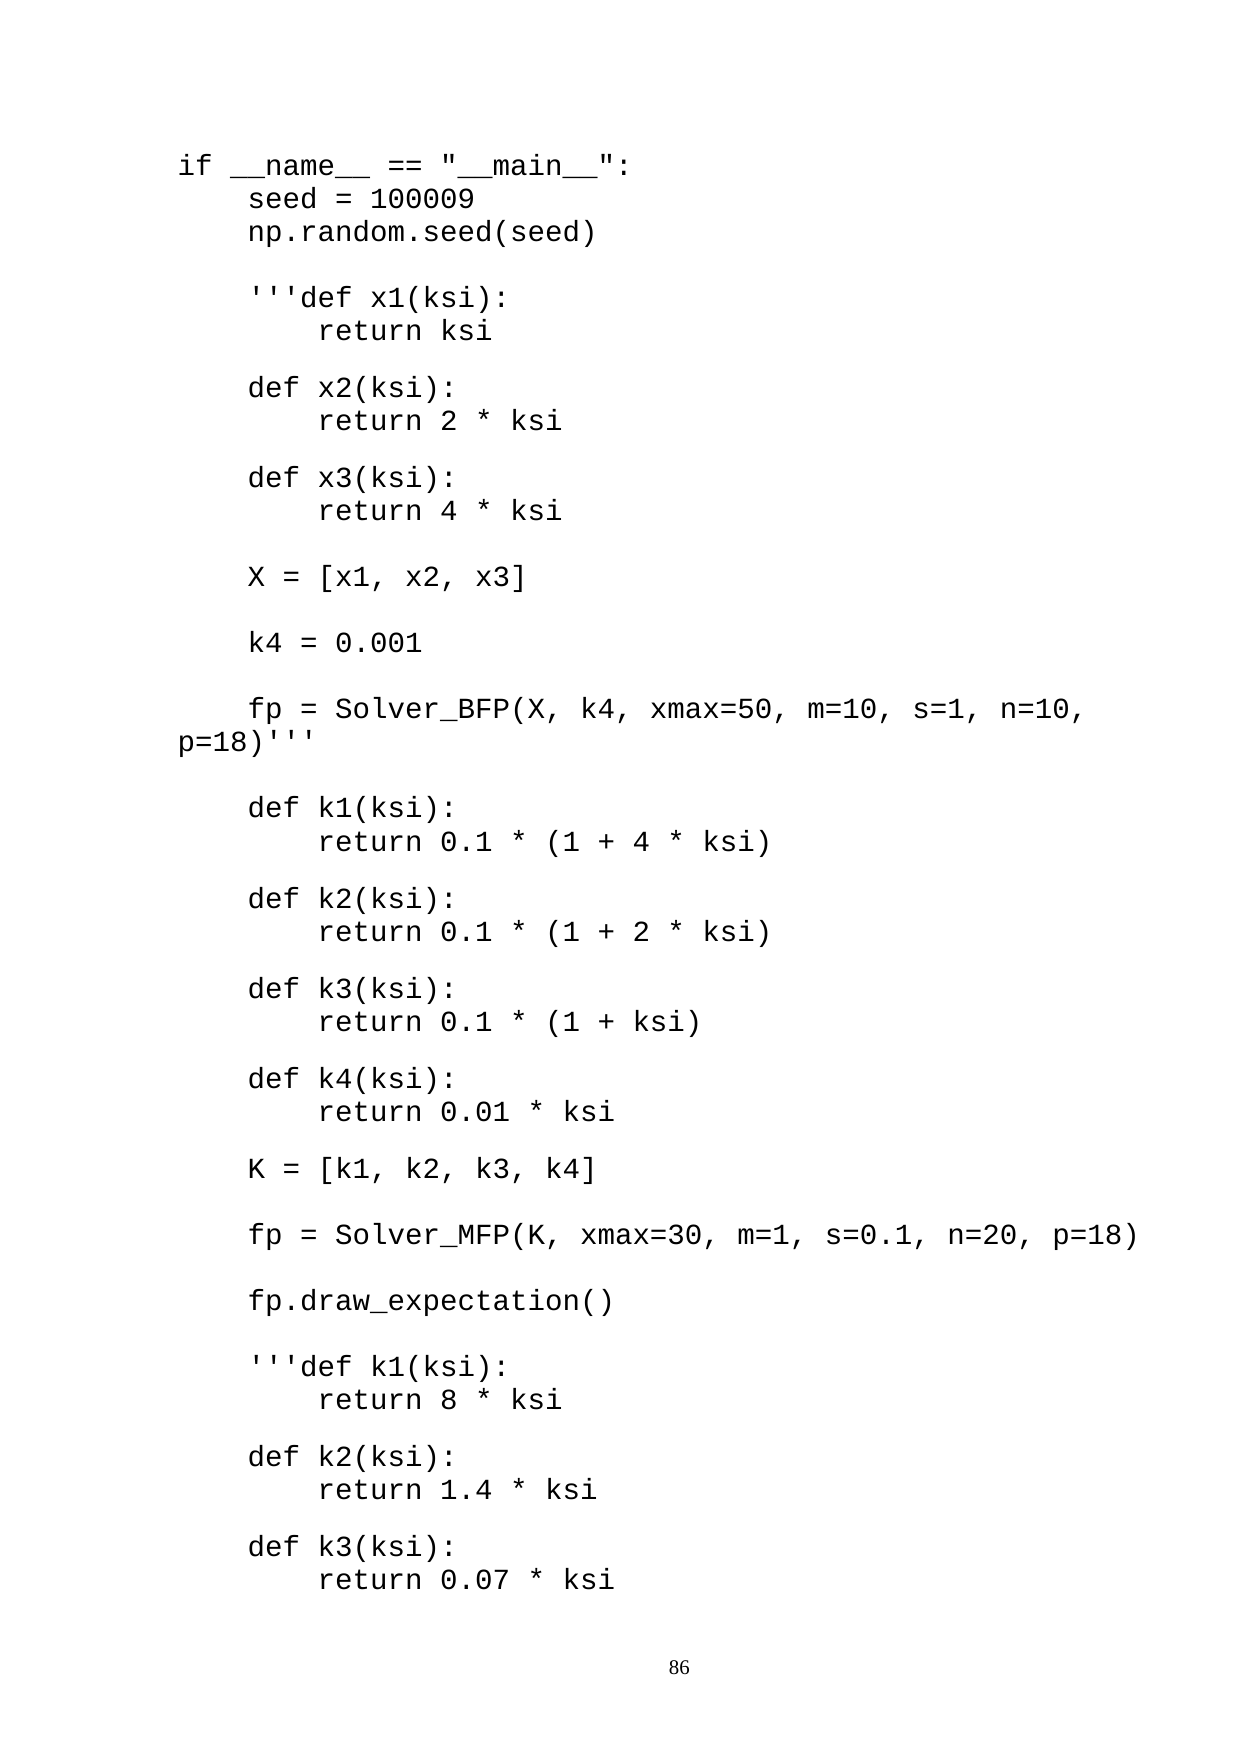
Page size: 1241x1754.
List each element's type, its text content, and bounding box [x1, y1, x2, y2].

text def x2(ksi): [177, 373, 1181, 406]
text def x3(ksi): [177, 463, 1181, 496]
text def k4(ksi): [177, 1064, 1181, 1097]
text return 0.1 * (1 + ksi) [177, 1007, 1181, 1040]
text return 8 * ksi [177, 1385, 1181, 1418]
text X = [x1, x2, x3] [177, 562, 1181, 596]
text return 0.07 * ksi [177, 1565, 1181, 1598]
text np.random.seed(seed) [177, 217, 1181, 250]
text fp = Solver_MFP(K, xmax=30, m=1, s=0.1, n=20, p=18) [177, 1220, 1181, 1253]
text def k1(ksi): [177, 794, 1181, 827]
text def k3(ksi): [177, 974, 1181, 1007]
text fp = Solver_BFP(X, k4, xmax=50, m=10, s=1, n=10, p=18)''' [177, 694, 1181, 761]
text return 4 * ksi [177, 496, 1181, 529]
text return 0.01 * ksi [177, 1097, 1181, 1130]
text k4 = 0.001 [177, 628, 1181, 662]
text seed = 100009 [177, 184, 1181, 217]
text if __name__ == "__main__": [177, 151, 1181, 184]
text return 2 * ksi [177, 406, 1181, 439]
text '''def k1(ksi): [177, 1352, 1181, 1385]
text '''def x1(ksi): [177, 283, 1181, 316]
text return ksi [177, 316, 1181, 349]
text return 0.1 * (1 + 2 * ksi) [177, 917, 1181, 950]
text return 1.4 * ksi [177, 1475, 1181, 1508]
text def k2(ksi): [177, 1442, 1181, 1475]
text def k2(ksi): [177, 884, 1181, 917]
text K = [k1, k2, k3, k4] [177, 1154, 1181, 1187]
text return 0.1 * (1 + 4 * ksi) [177, 827, 1181, 860]
text fp.draw_expectation() [177, 1286, 1181, 1319]
text def k3(ksi): [177, 1532, 1181, 1565]
